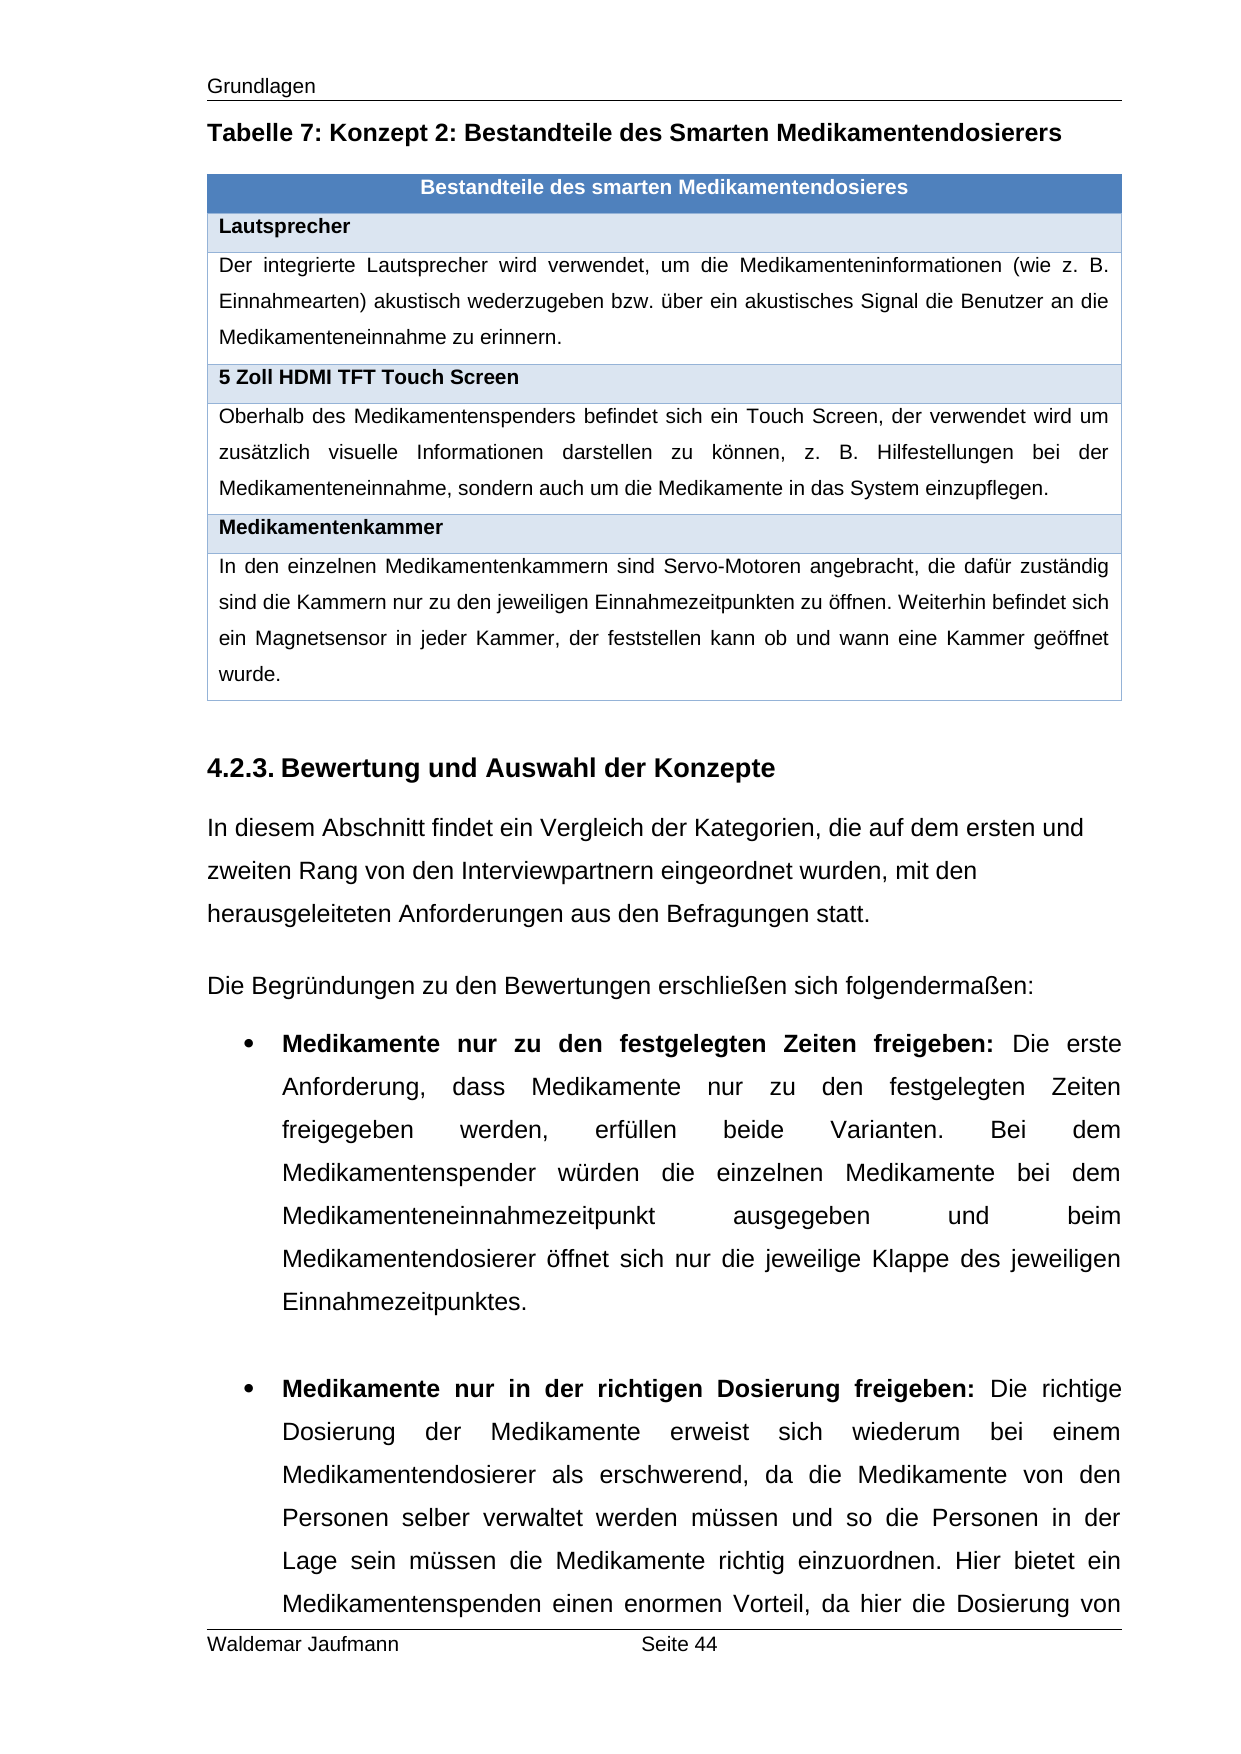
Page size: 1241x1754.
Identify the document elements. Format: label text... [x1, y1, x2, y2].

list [244, 1374, 1122, 1618]
subtitle Bewertung und Auswahl der Konzepte [207, 751, 1122, 784]
table_cell Oberhalb des Medikamentenspenders befindet sich ein Touch Screen, der verwendet wird um zusätzlich visuelle Informationen darstellen zu können, z. B. Hilfestellungen bei der Medikamenteneinnahme, sondern auch um die Medikamente in das System einzupflegen. [208, 404, 1121, 514]
table_header Bestandteile des smarten Medikamentendosieres [208, 175, 1121, 213]
table_cell 5 Zoll HDMI TFT Touch Screen [208, 365, 1121, 403]
table_cell Medikamentenkammer [208, 515, 1121, 553]
list Medikamente nur zu den festgelegten Zeiten freigeben: Die erste Anforderung, dass Medikamente nur zu den festgelegten Zeiten freigegeben werden, erfüllen beide Varianten. Bei dem Medikamentenspender würden die einzelnen Medikamente bei dem Medikamenteneinnahmezeitpunkt ausgegeben und beim Medikamentendosierer öffnet sich nur die jeweilige Klappe des jeweiligen Einnahmezeitpunktes. [244, 1028, 1122, 1316]
text In diesem Abschnitt findet ein Vergleich der Kategorien, die auf dem ersten und zweiten Rang von den Interviewpartnern eingeordnet wurden, mit den herausgeleiteten Anforderungen aus den Befragungen statt. [207, 813, 1122, 928]
text Tabelle 7: Konzept 2: Bestandteile des Smarten Medikamentendosierers [207, 118, 1122, 147]
table_cell Lautsprecher [208, 214, 1121, 252]
table_cell Der integrierte Lautsprecher wird verwendet, um die Medikamenteninformationen (wie z. B. Einnahmearten) akustisch wederzugeben bzw. über ein akustisches Signal die Benutzer an die Medikamenteneinnahme zu erinnern. [208, 253, 1121, 363]
table_cell In den einzelnen Medikamentenkammern sind Servo-Motoren angebracht, die dafür zuständig sind die Kammern nur zu den jeweiligen Einnahmezeitpunkten zu öffnen. Weiterhin befindet sich ein Magnetsensor in jeder Kammer, der feststellen kann ob und wann eine Kammer geöffnet wurde. [208, 554, 1121, 700]
text Die Begründungen zu den Bewertungen erschließen sich folgendermaßen: [207, 971, 1122, 1000]
